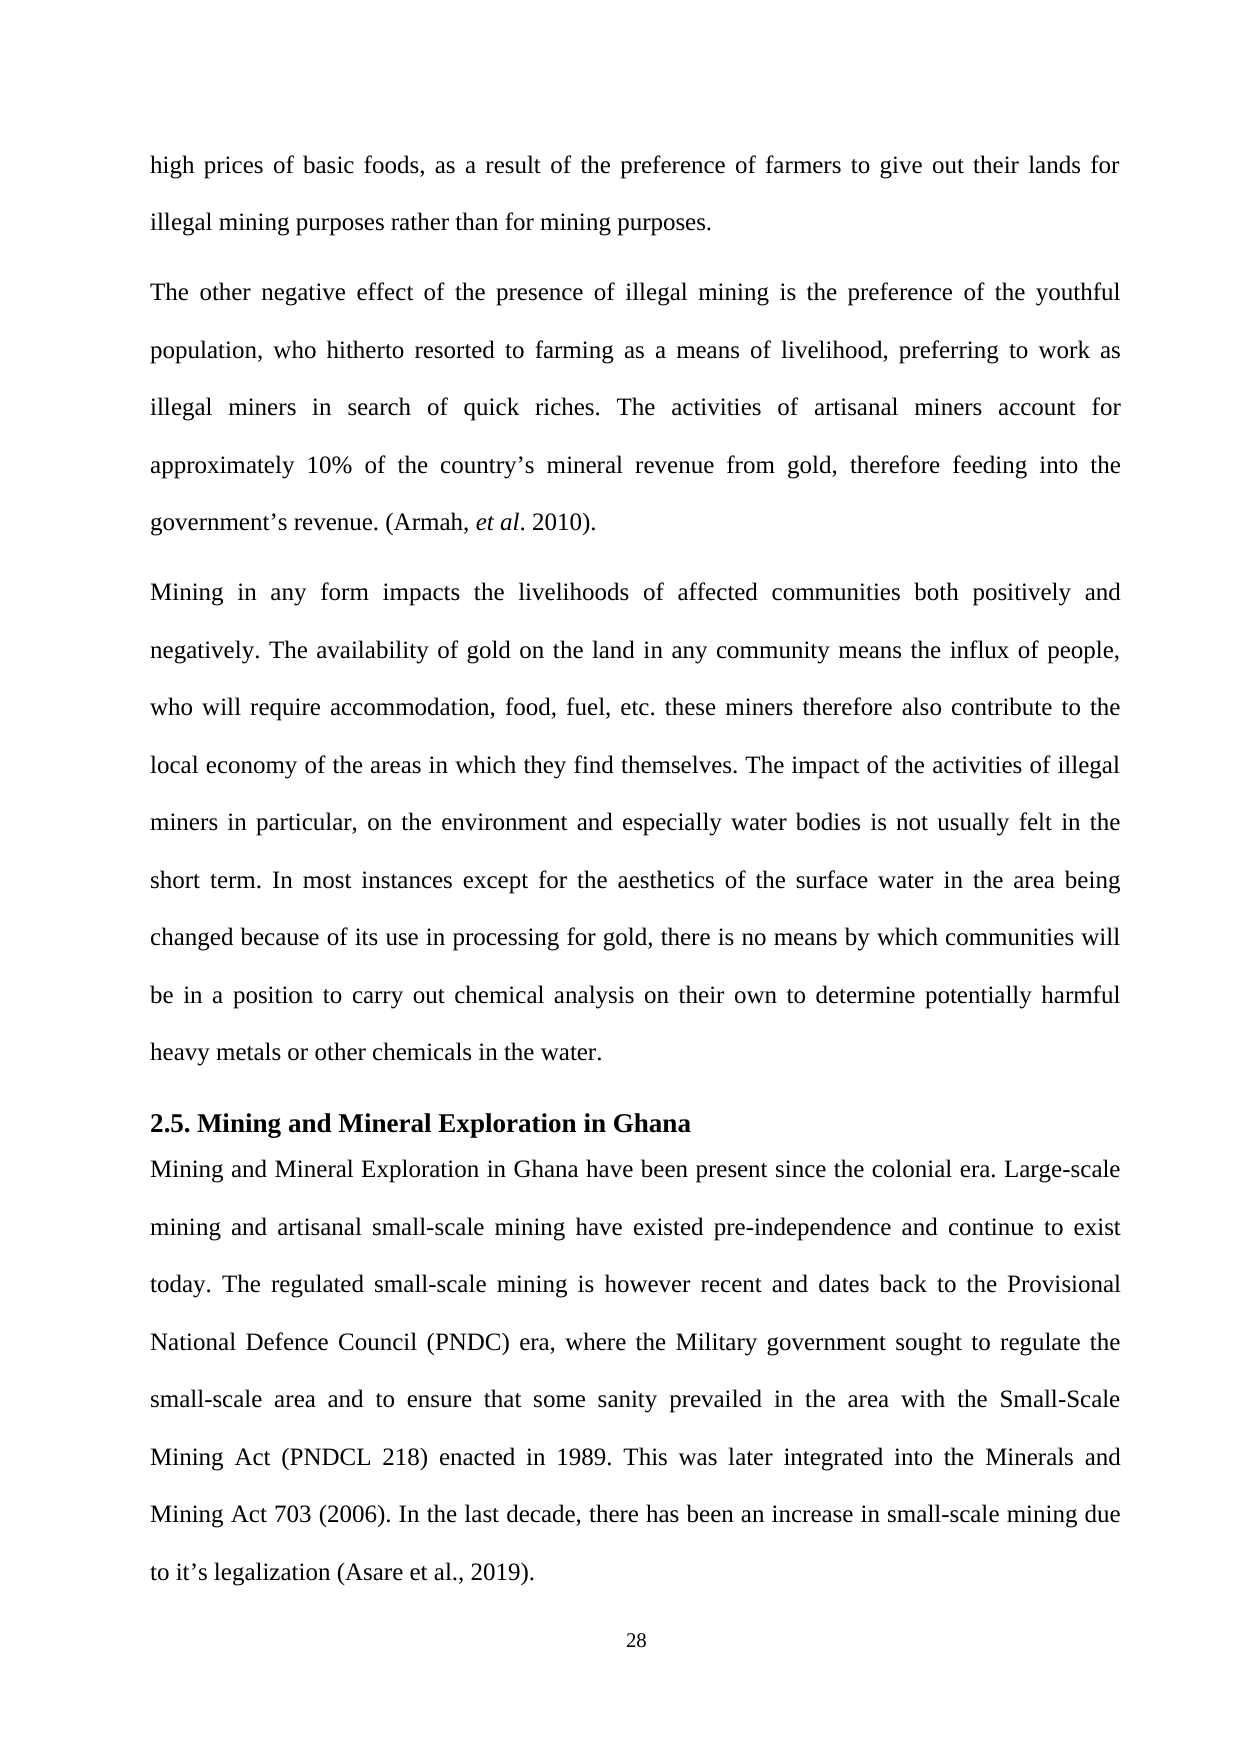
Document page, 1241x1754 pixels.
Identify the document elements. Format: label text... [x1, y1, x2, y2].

text Mining in any form impacts the livelihoods of affected communities both positively and negatively. The availability of gold on the land in any community means the influx of people, who will require accommodation, food, fuel, etc. these miners therefore also contribute to the local economy of the areas in which they find themselves. The impact of the activities of illegal miners in particular, on the environment and especially water bodies is not usually felt in the short term. In most instances except for the aesthetics of the surface water in the area being changed because of its use in processing for gold, there is no means by which communities will be in a position to carry out chemical analysis on their own to determine potentially harmful heavy metals or other chemicals in the water. [150, 577, 1122, 1066]
subtitle Mining and Mineral Exploration in Ghana [150, 1107, 1122, 1139]
text The other negative effect of the presence of illegal mining is the preference of the youthful population, who hitherto resorted to farming as a means of livelihood, preferring to work as illegal miners in search of quick riches. The activities of artisanal miners account for approximately 10% of the country’s mineral revenue from gold, therefore feeding into the government’s revenue. (Armah, et al. 2010). [150, 277, 1122, 536]
text Mining and Mineral Exploration in Ghana have been present since the colonial era. Large-scale mining and artisanal small-scale mining have existed pre-independence and continue to exist today. The regulated small-scale mining is however recent and dates back to the Provisional National Defence Council (PNDC) era, where the Military government sought to regulate the small-scale area and to ensure that some sanity prevailed in the area with the Small-Scale Mining Act (PNDCL 218) enacted in 1989. This was later integrated into the Minerals and Mining Act 703 (2006). In the last decade, there has been an increase in small-scale mining due to it’s legalization (Asare et al., 2019). [150, 1154, 1122, 1585]
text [150, 150, 1122, 236]
